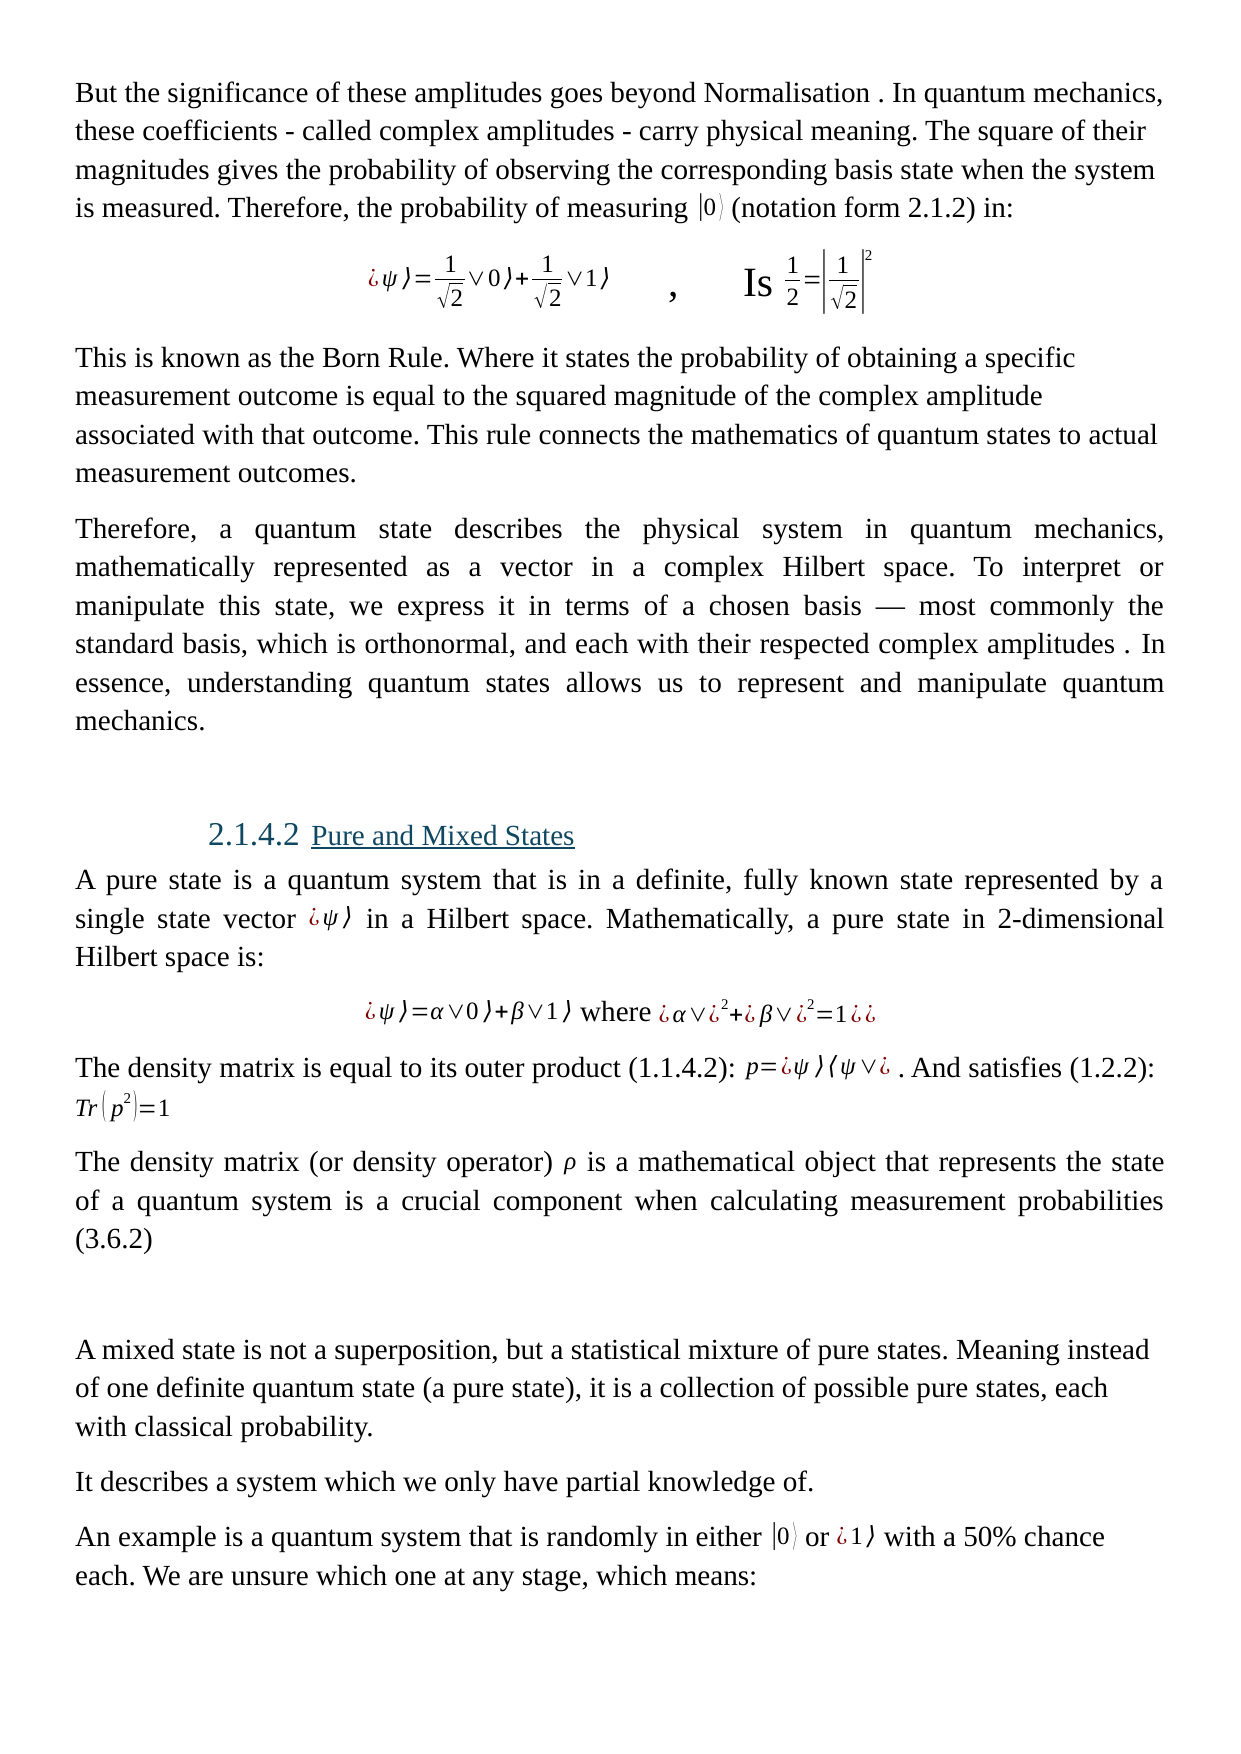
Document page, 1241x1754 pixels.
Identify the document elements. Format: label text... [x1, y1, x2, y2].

subtitle Pure and Mixed States [208, 814, 1165, 852]
text The density matrix (or density operator) is a mathematical object that represents the state of a quantum system is a crucial component when calculating measurement probabilities (3.6.2) [75, 1144, 1165, 1255]
text A mixed state is not a superposition, but a statistical mixture of pure states. Meaning instead of one definite quantum state (a pure state), it is a collection of possible pure states, each with classical probability. [75, 1332, 1165, 1443]
text An example is a quantum system that is randomly in either or with a 50% chance each. We are unsure which one at any stage, which means: [75, 1519, 1165, 1592]
text It describes a system which we only have partial knowledge of. [75, 1464, 1165, 1498]
text , Is [75, 246, 1165, 316]
text A pure state is a quantum system that is in a definite, fully known state represented by a single state vector in a Hilbert space. Mathematically, a pure state in 2-dimensional Hilbert space is: [75, 862, 1165, 973]
text The density matrix is equal to its outer product (1.1.4.2): . And satisfies (1.2.2): [75, 1050, 1165, 1123]
text But the significance of these amplitudes goes beyond Normalisation . In quantum mechanics, these coefficients - called complex amplitudes - carry physical meaning. The square of their magnitudes gives the probability of observing the corresponding basis state when the system is measured. Therefore, the probability of measuring (notation form 2.1.2) in: [75, 75, 1165, 224]
text Therefore, a quantum state describes the physical system in quantum mechanics, mathematically represented as a vector in a complex Hilbert space. To interpret or manipulate this state, we express it in terms of a chosen basis — most commonly the standard basis, which is orthonormal, and each with their respected complex amplitudes . In essence, understanding quantum states allows us to represent and manipulate quantum mechanics. [75, 511, 1165, 737]
text This is known as the Born Rule. Where it states the probability of obtaining a specific measurement outcome is equal to the squared magnitude of the complex amplitude associated with that outcome. This rule connects the mathematics of quantum states to actual measurement outcomes. [75, 340, 1165, 489]
text where [75, 994, 1165, 1028]
